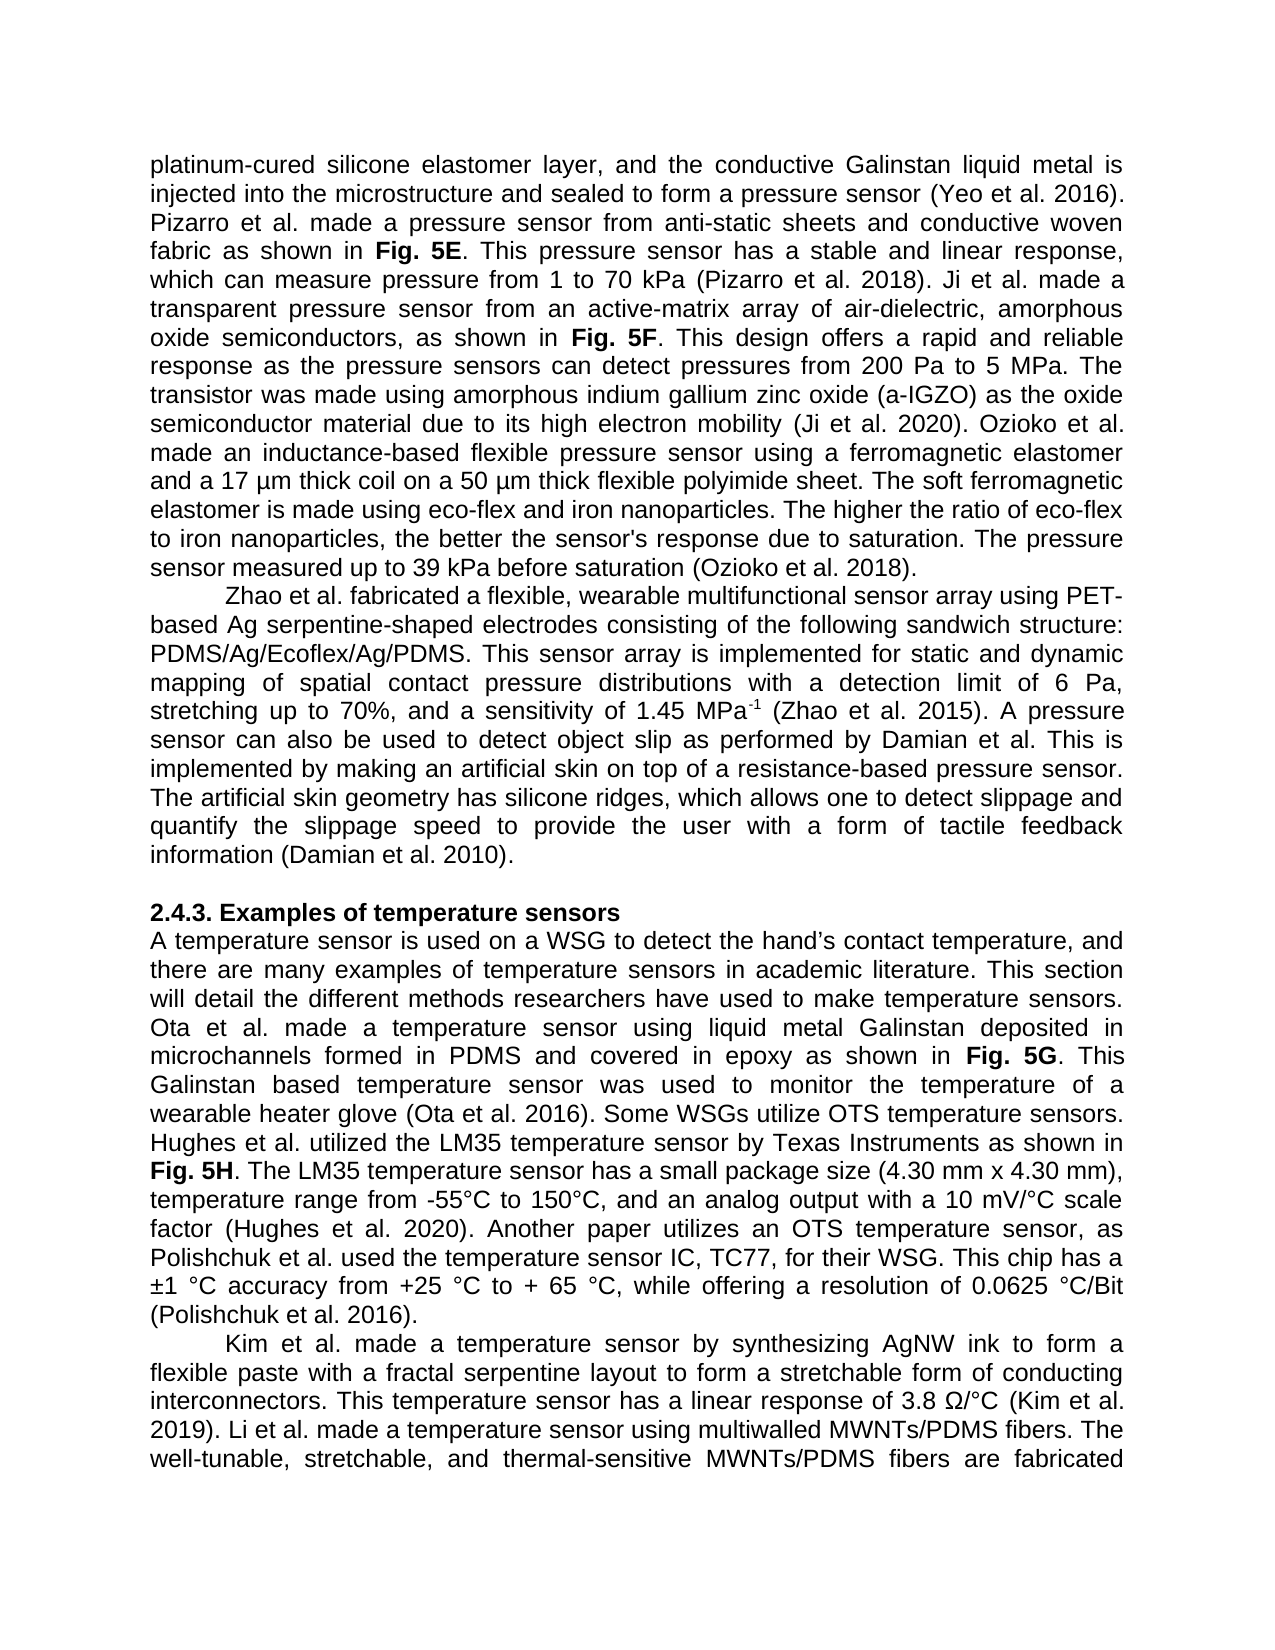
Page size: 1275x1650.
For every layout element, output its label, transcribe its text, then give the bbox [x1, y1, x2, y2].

text Zhao et al. fabricated a flexible, wearable multifunctional sensor array using PET-based Ag serpentine-shaped electrodes consisting of the following sandwich structure: PDMS/Ag/Ecoflex/Ag/PDMS. This sensor array is implemented for static and dynamic mapping of spatial contact pressure distributions with a detection limit of 6 Pa, stretching up to 70%, and a sensitivity of 1.45 MPa-1 (Zhao et al. 2015). A pressure sensor can also be used to detect object slip as performed by Damian et al. This is implemented by making an artificial skin on top of a resistance-based pressure sensor. The artificial skin geometry has silicone ridges, which allows one to detect slippage and quantify the slippage speed to provide the user with a form of tactile feedback information (Damian et al. 2010). [150, 581, 1125, 869]
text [150, 1329, 1125, 1472]
text A temperature sensor is used on a WSG to detect the hand’s contact temperature, and there are many examples of temperature sensors in academic literature. This section will detail the different methods researchers have used to make temperature sensors. Ota et al. made a temperature sensor using liquid metal Galinstan deposited in microchannels formed in PDMS and covered in epoxy as shown in Fig. 5G. This Galinstan based temperature sensor was used to monitor the temperature of a wearable heater glove (Ota et al. 2016). Some WSGs utilize OTS temperature sensors. Hughes et al. utilized the LM35 temperature sensor by Texas Instruments as shown in Fig. 5H. The LM35 temperature sensor has a small package size (4.30 mm x 4.30 mm), temperature range from -55°C to 150°C, and an analog output with a 10 mV/°C scale factor (Hughes et al. 2020). Another paper utilizes an OTS temperature sensor, as Polishchuk et al. used the temperature sensor IC, TC77, for their WSG. This chip has a ±1 °C accuracy from +25 °C to + 65 °C, while offering a resolution of 0.0625 °C/Bit (Polishchuk et al. 2016). [150, 926, 1125, 1329]
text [150, 150, 1125, 581]
text 2.4.3. Examples of temperature sensors [150, 897, 1125, 926]
